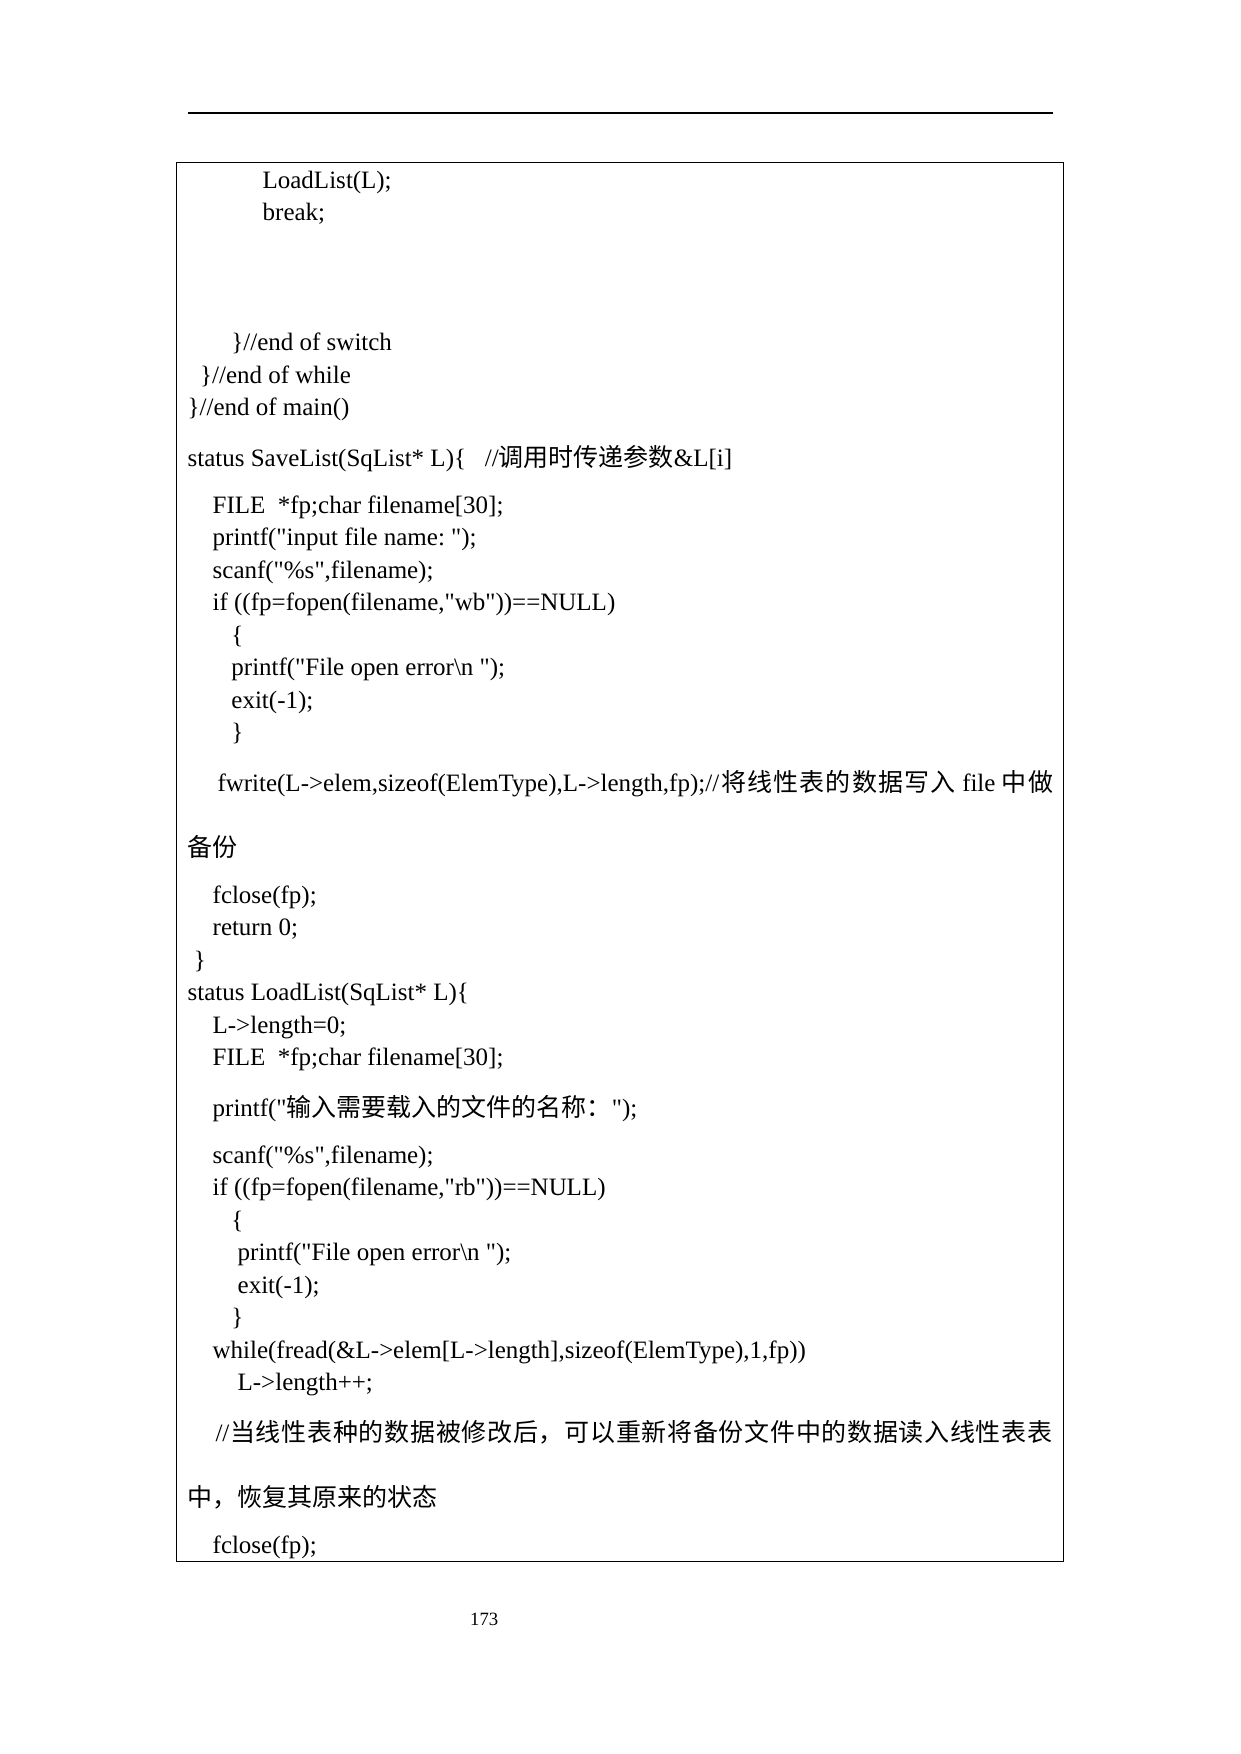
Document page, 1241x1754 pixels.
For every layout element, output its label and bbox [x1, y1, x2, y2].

table_header [177, 163, 1063, 1561]
